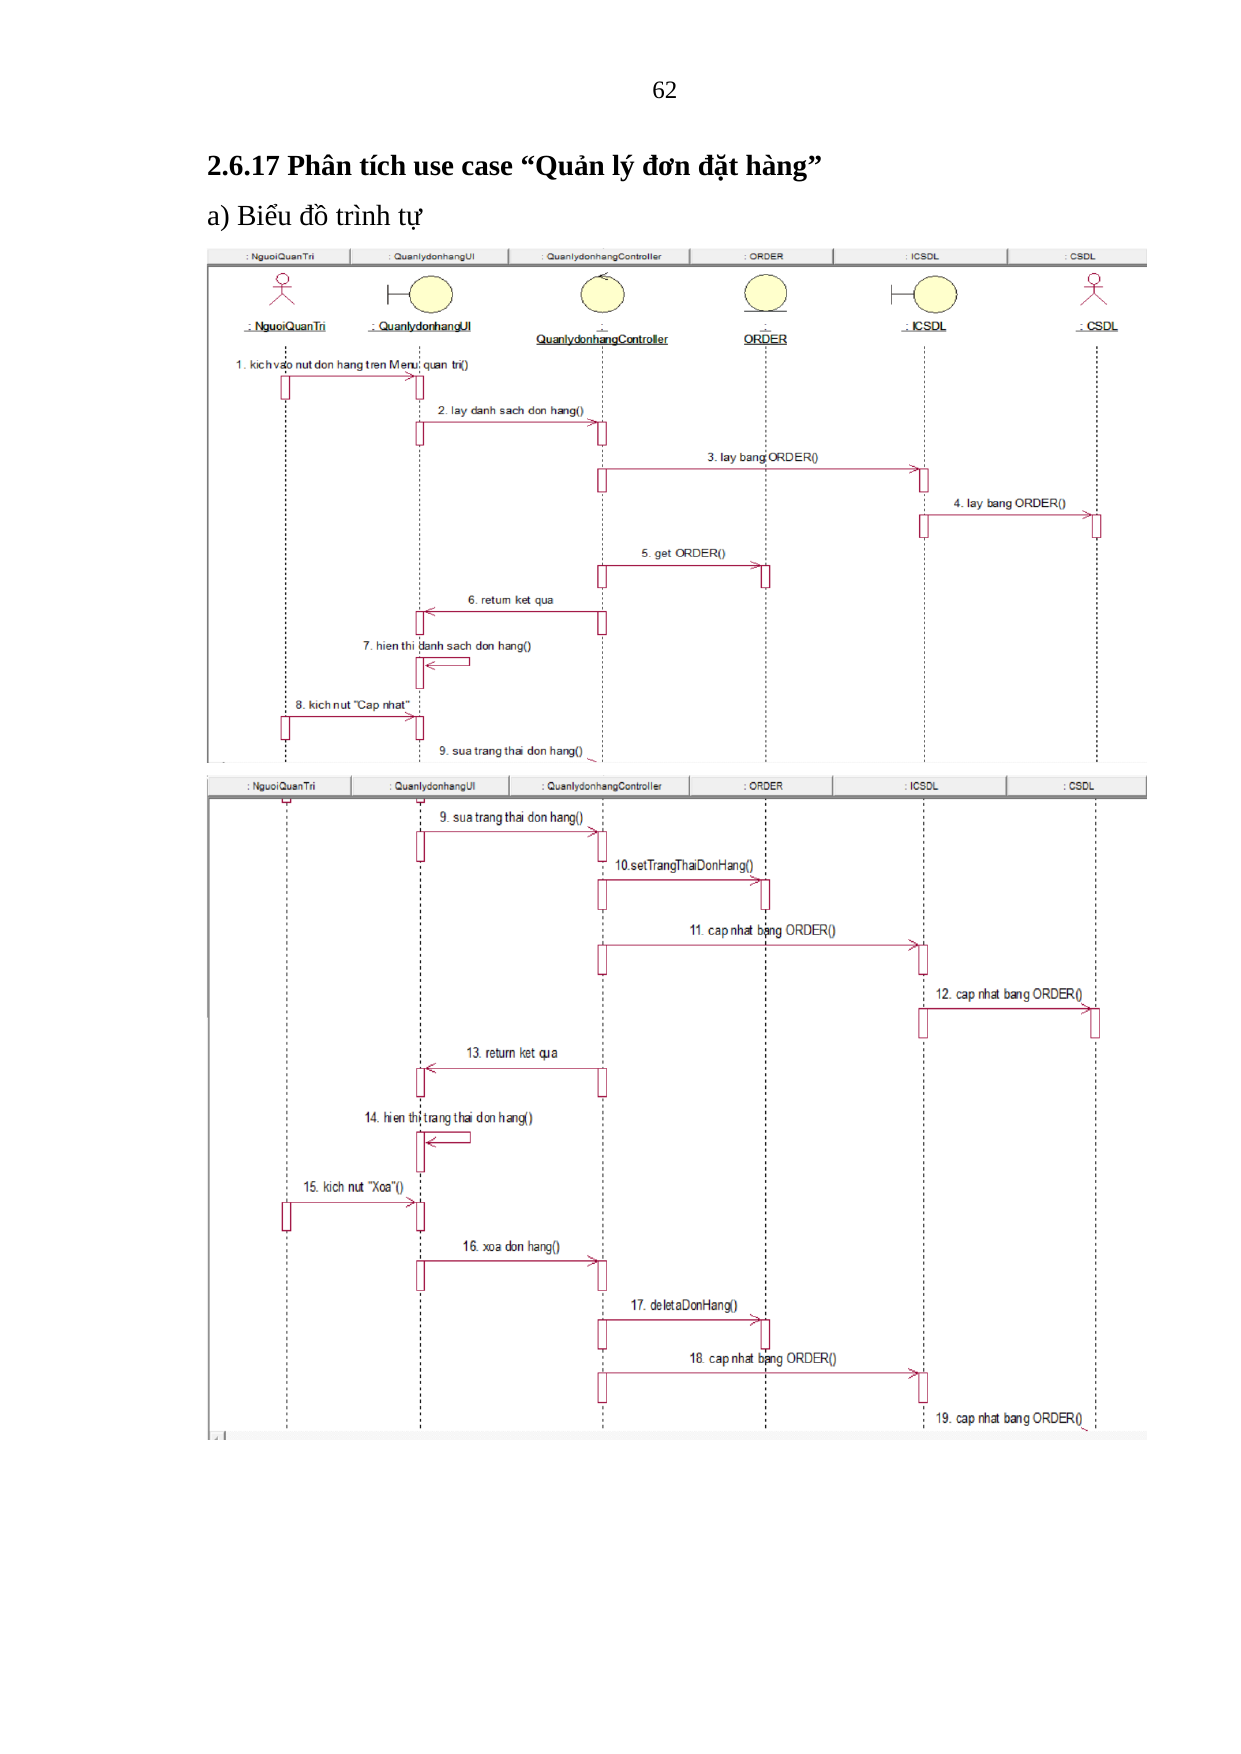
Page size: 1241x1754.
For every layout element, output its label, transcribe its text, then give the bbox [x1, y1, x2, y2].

subtitle 2.6.17 Phân tích use case “Quản lý đơn đặt hàng” [207, 148, 1122, 181]
picture [206, 248, 1147, 763]
picture [206, 775, 1147, 1440]
text a) Biểu đồ trình tự [207, 198, 1122, 232]
